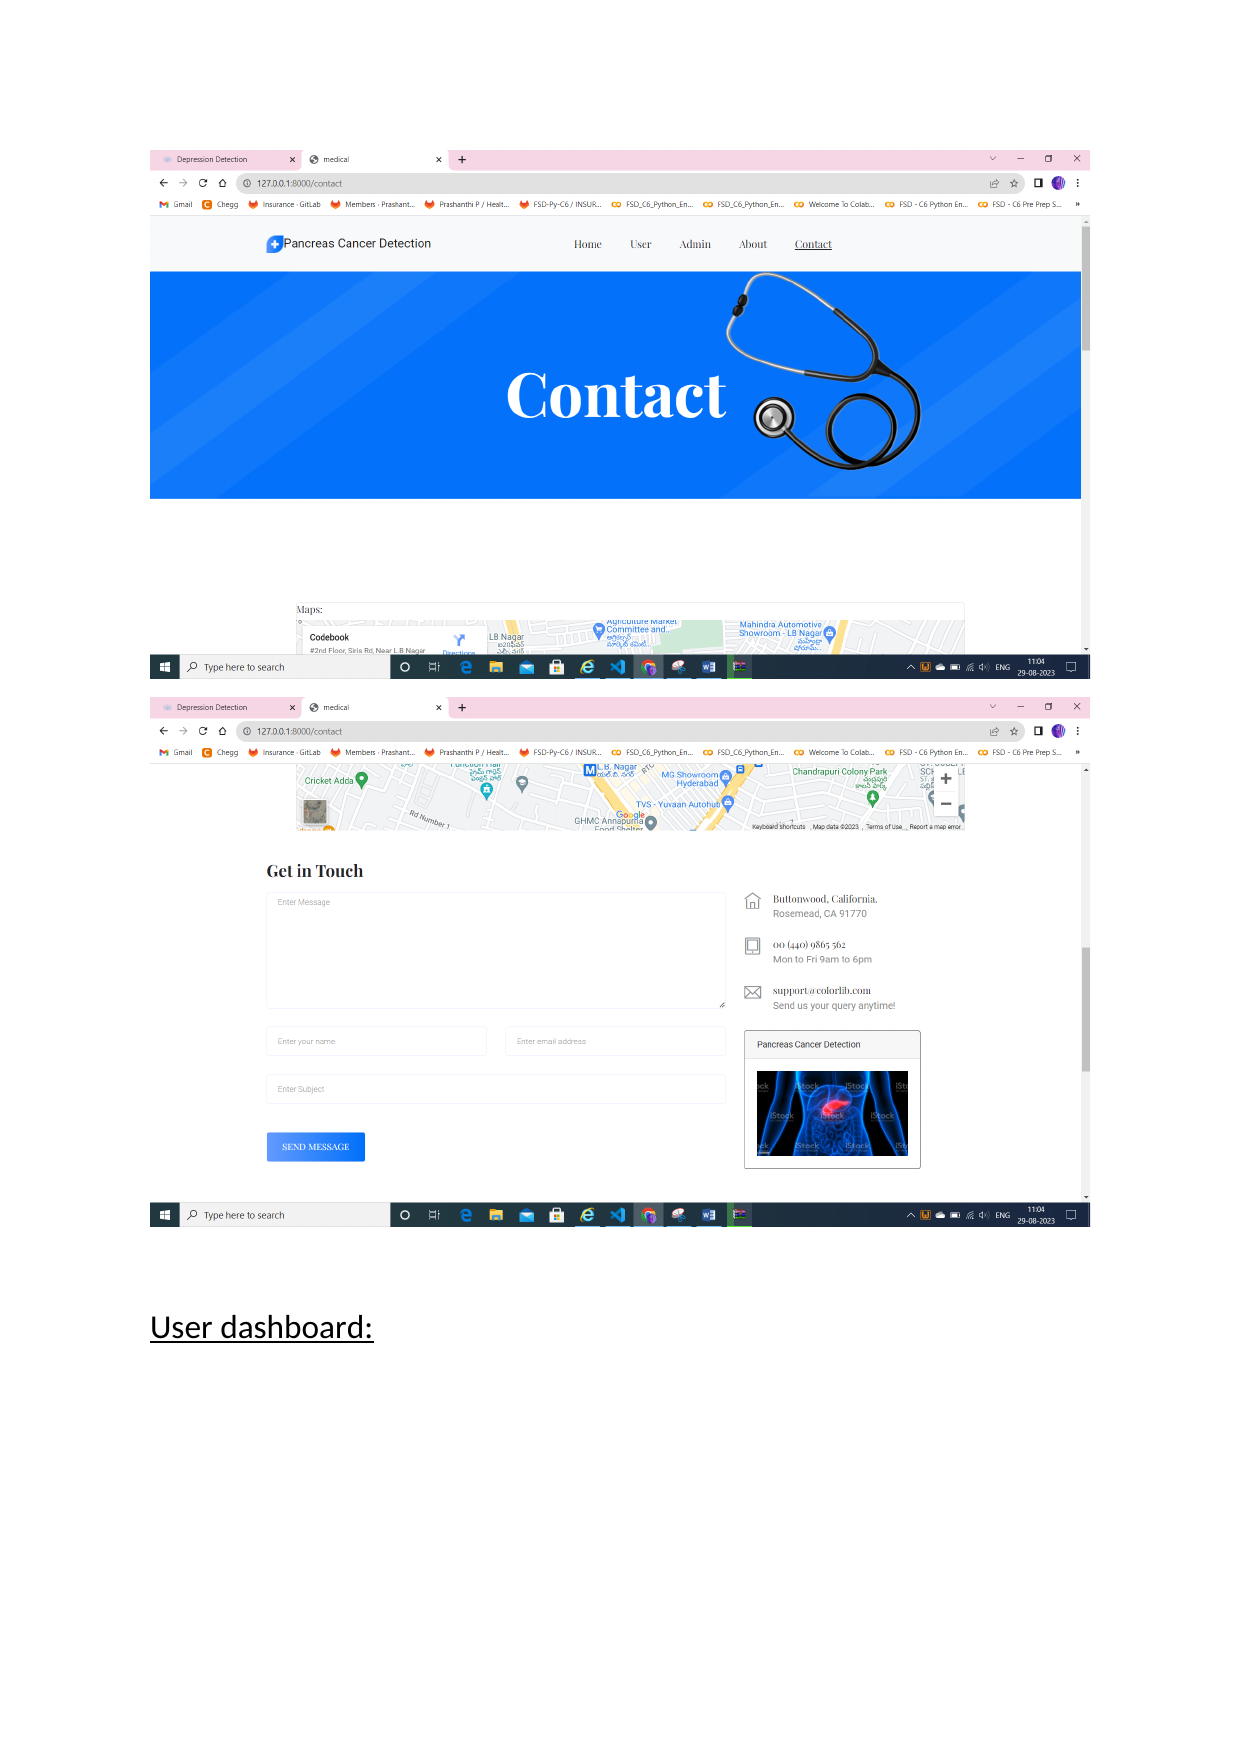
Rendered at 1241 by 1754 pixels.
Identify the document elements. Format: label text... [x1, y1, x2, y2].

text User dashboard: [150, 1306, 1090, 1347]
picture [150, 697, 1091, 1227]
picture [150, 150, 1091, 679]
